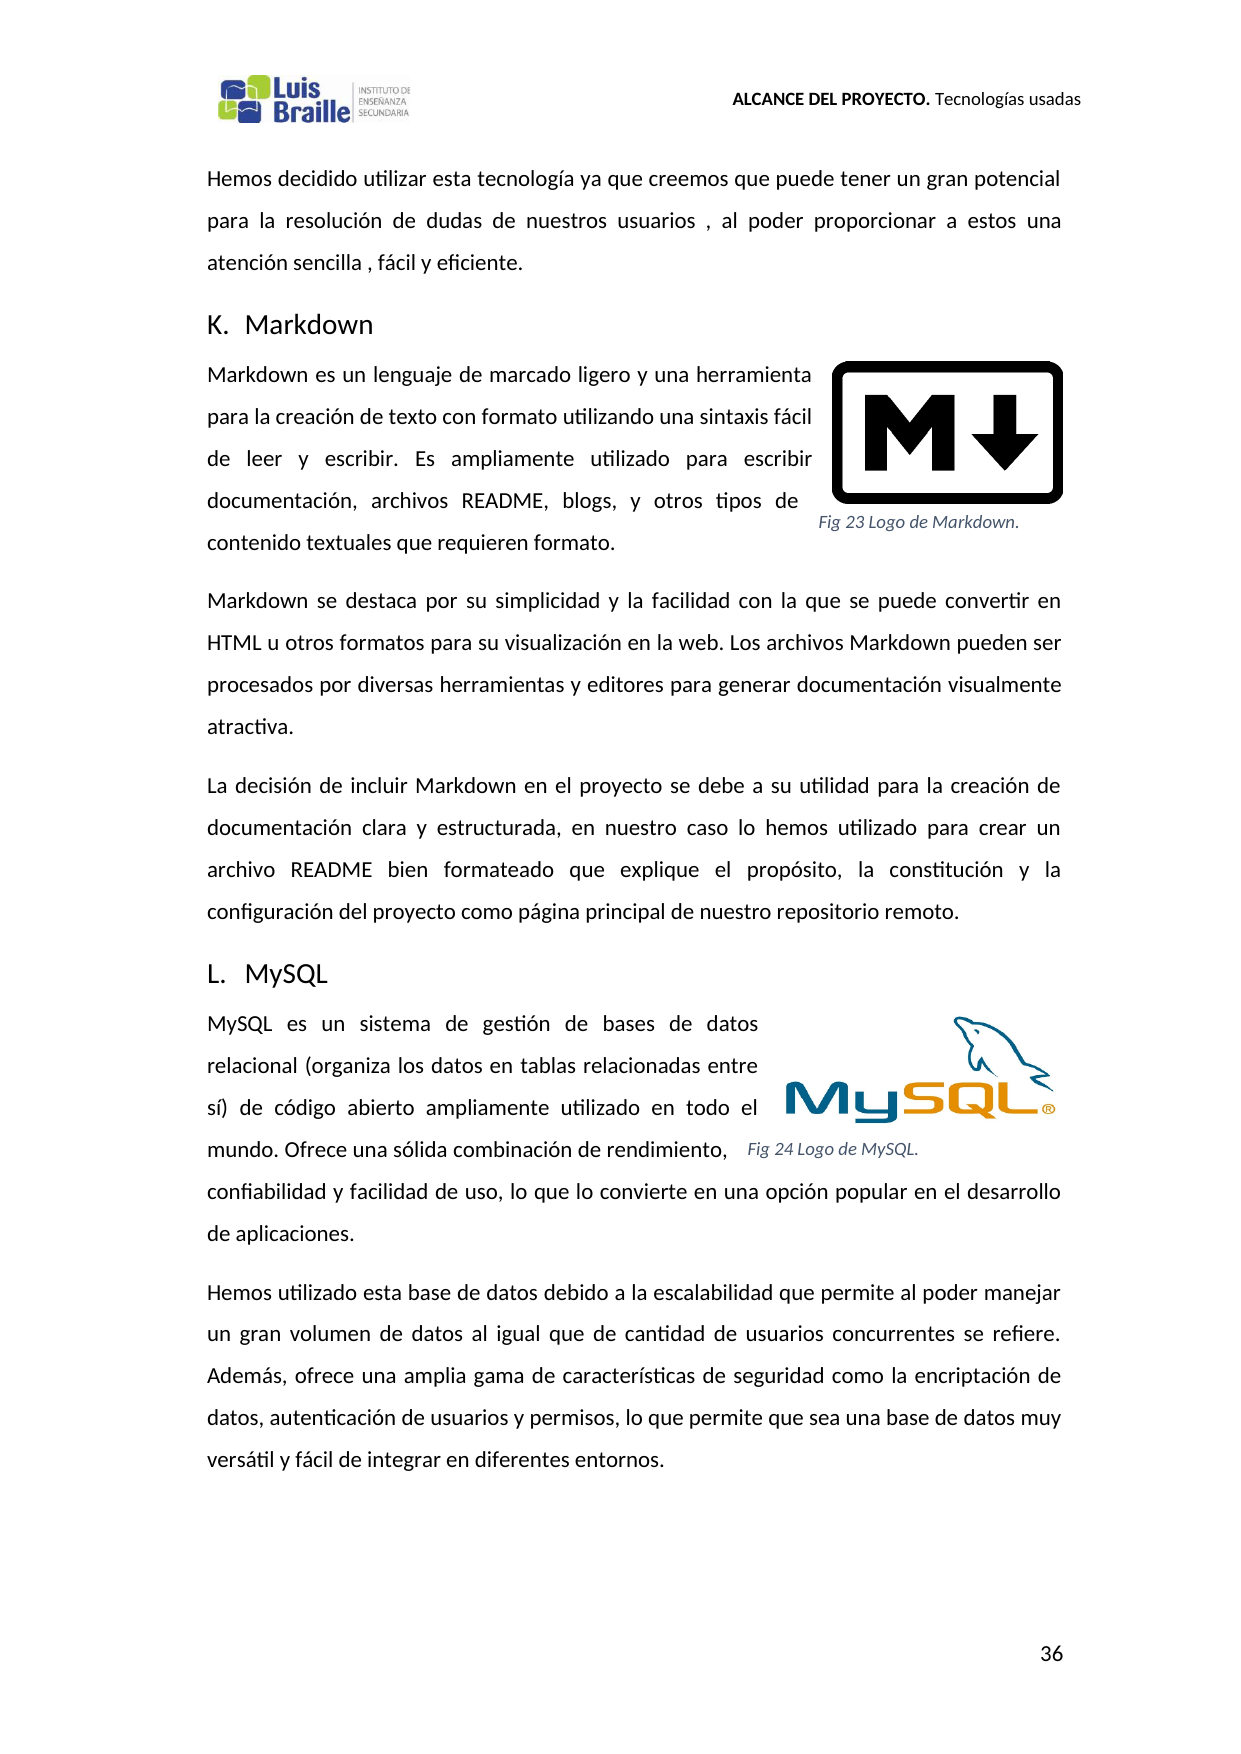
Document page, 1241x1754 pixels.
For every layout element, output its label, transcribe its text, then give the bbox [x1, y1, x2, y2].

picture [832, 361, 1063, 504]
text MySQL es un sistema de gestión de bases de datos relacional (organiza los datos en tablas relacionadas entre sí) de código abierto ampliamente utilizado en todo el mundo. Ofrece una sólida combinación de rendimiento, confiabilidad y facilidad de uso, lo que lo convierte en una opción popular en el desarrollo de aplicaciones. [207, 1009, 1063, 1247]
text La decisión de incluir Markdown en el proyecto se debe a su utilidad para la creación de documentación clara y estructurada, en nuestro caso lo hemos utilizado para crear un archivo README bien formateado que explique el propósito, la constitución y la configuración del proyecto como página principal de nuestro repositorio remoto. [207, 771, 1063, 925]
text Markdown es un lenguaje de marcado ligero y una herramienta para la creación de texto con formato utilizando una sintaxis fácil de leer y escribir. Es ampliamente utilizado para escribir documentación, archivos README, blogs, y otros tipos de contenido textuales que requieren formato. [207, 360, 1063, 556]
list Markdown [207, 306, 1063, 342]
text Markdown se destaca por su simplicidad y la facilidad con la que se puede convertir en HTML u otros formatos para su visualización en la web. Los archivos Markdown pueden ser procesados por diversas herramientas y editores para generar documentación visualmente atractiva. [207, 586, 1063, 740]
text Hemos decidido utilizar esta tecnología ya que creemos que puede tener un gran potencial para la resolución de dudas de nuestros usuarios , al poder proporcionar a estos una atención sencilla , fácil y eficiente. [207, 164, 1063, 276]
picture [777, 1009, 1064, 1129]
text Hemos utilizado esta base de datos debido a la escalabilidad que permite al poder manejar un gran volumen de datos al igual que de cantidad de usuarios concurrentes se refiere. Además, ofrece una amplia gama de características de seguridad como la encriptación de datos, autenticación de usuarios y permisos, lo que permite que sea una base de datos muy versátil y fácil de integrar en diferentes entornos. [207, 1278, 1063, 1473]
list MySQL [207, 956, 1063, 991]
